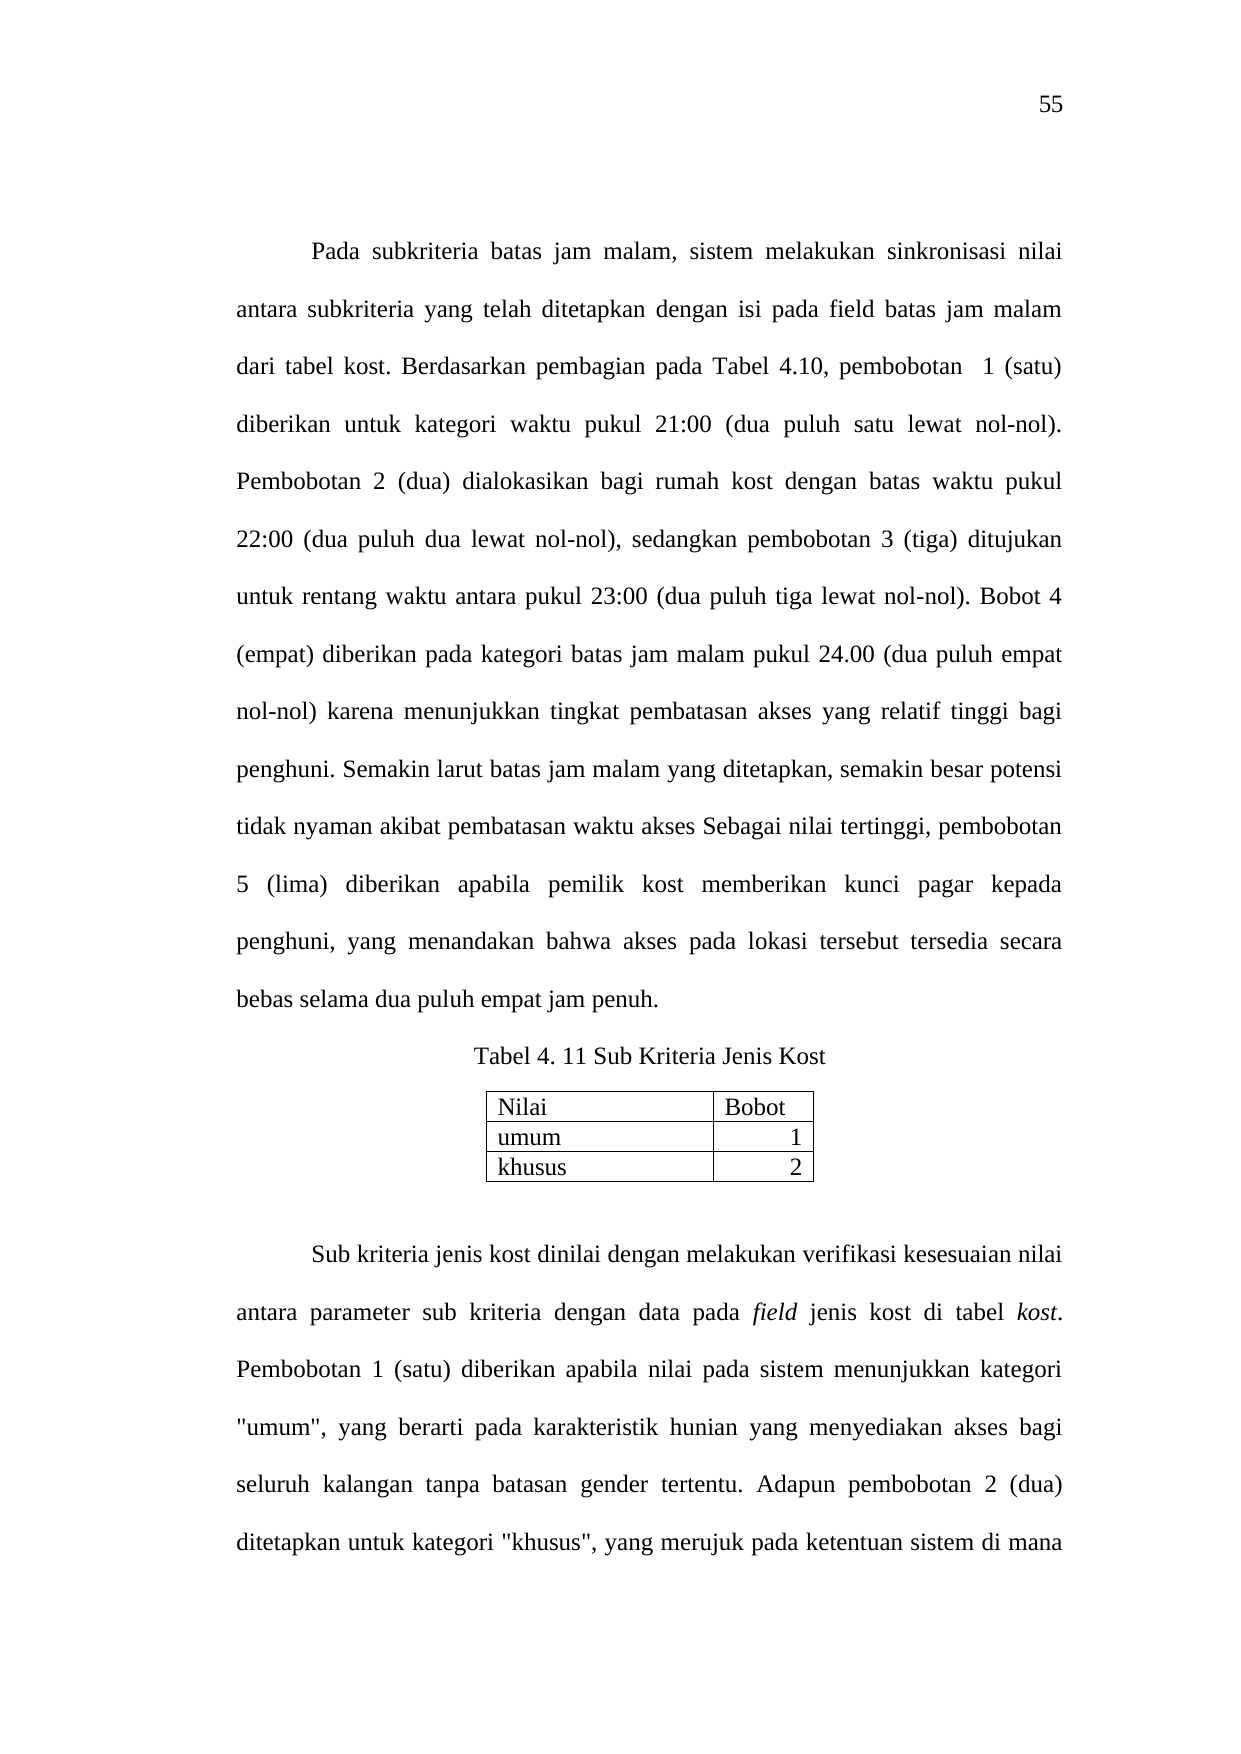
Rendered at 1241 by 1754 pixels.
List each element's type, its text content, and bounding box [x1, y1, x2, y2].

table_header Bobot [714, 1092, 813, 1121]
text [236, 1239, 1063, 1556]
table_cell umum [487, 1122, 713, 1151]
table_cell khusus [487, 1152, 713, 1181]
table_cell 1 [714, 1122, 813, 1151]
table_header Nilai [487, 1092, 713, 1121]
text Pada subkriteria batas jam malam, sistem melakukan sinkronisasi nilai antara subkriteria yang telah ditetapkan dengan isi pada field batas jam malam dari tabel kost. Berdasarkan pembagian pada Tabel 4.10, pembobotan 1 (satu) diberikan untuk kategori waktu pukul 21:00 (dua puluh satu lewat nol-nol). Pembobotan 2 (dua) dialokasikan bagi rumah kost dengan batas waktu pukul 22:00 (dua puluh dua lewat nol-nol), sedangkan pembobotan 3 (tiga) ditujukan untuk rentang waktu antara pukul 23:00 (dua puluh tiga lewat nol-nol). Bobot 4 (empat) diberikan pada kategori batas jam malam pukul 24.00 (dua puluh empat nol-nol) karena menunjukkan tingkat pembatasan akses yang relatif tinggi bagi penghuni. Semakin larut batas jam malam yang ditetapkan, semakin besar potensi tidak nyaman akibat pembatasan waktu akses Sebagai nilai tertinggi, pembobotan 5 (lima) diberikan apabila pemilik kost memberikan kunci pagar kepada penghuni, yang menandakan bahwa akses pada lokasi tersebut tersedia secara bebas selama dua puluh empat jam penuh. [236, 236, 1063, 1012]
table_cell 2 [714, 1152, 813, 1181]
text Tabel 4. 11 Sub Kriteria Jenis Kost [236, 1041, 1063, 1070]
